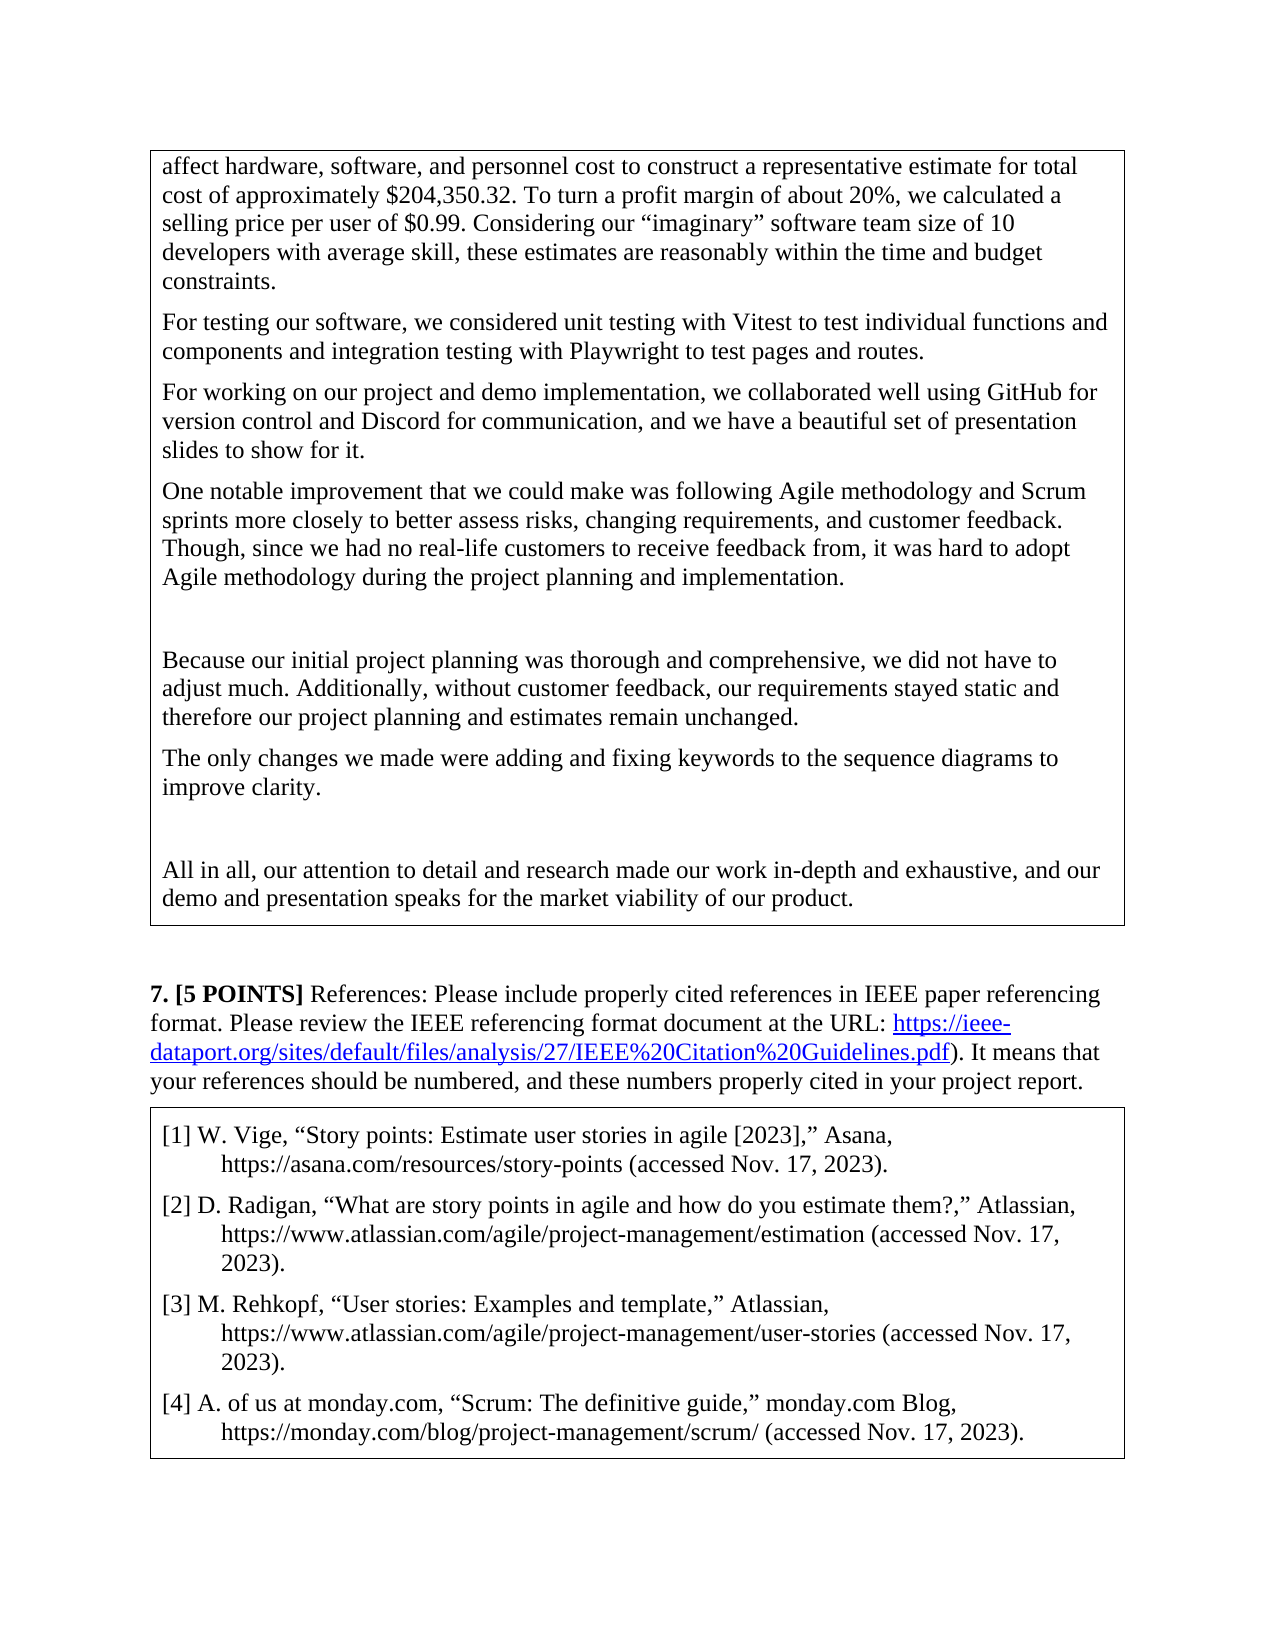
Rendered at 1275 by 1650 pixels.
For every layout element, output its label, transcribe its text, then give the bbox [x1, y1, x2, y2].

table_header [151, 151, 1124, 925]
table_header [151, 1108, 1124, 1458]
text 7. [5 POINTS] References: Please include properly cited references in IEEE paper referencing format. Please review the IEEE referencing format document at the URL: https://ieee-dataport.org/sites/default/files/analysis/27/IEEE%20Citation%20Guidelines.pdf). It means that your references should be numbered, and these numbers properly cited in your project report. [150, 979, 1125, 1094]
